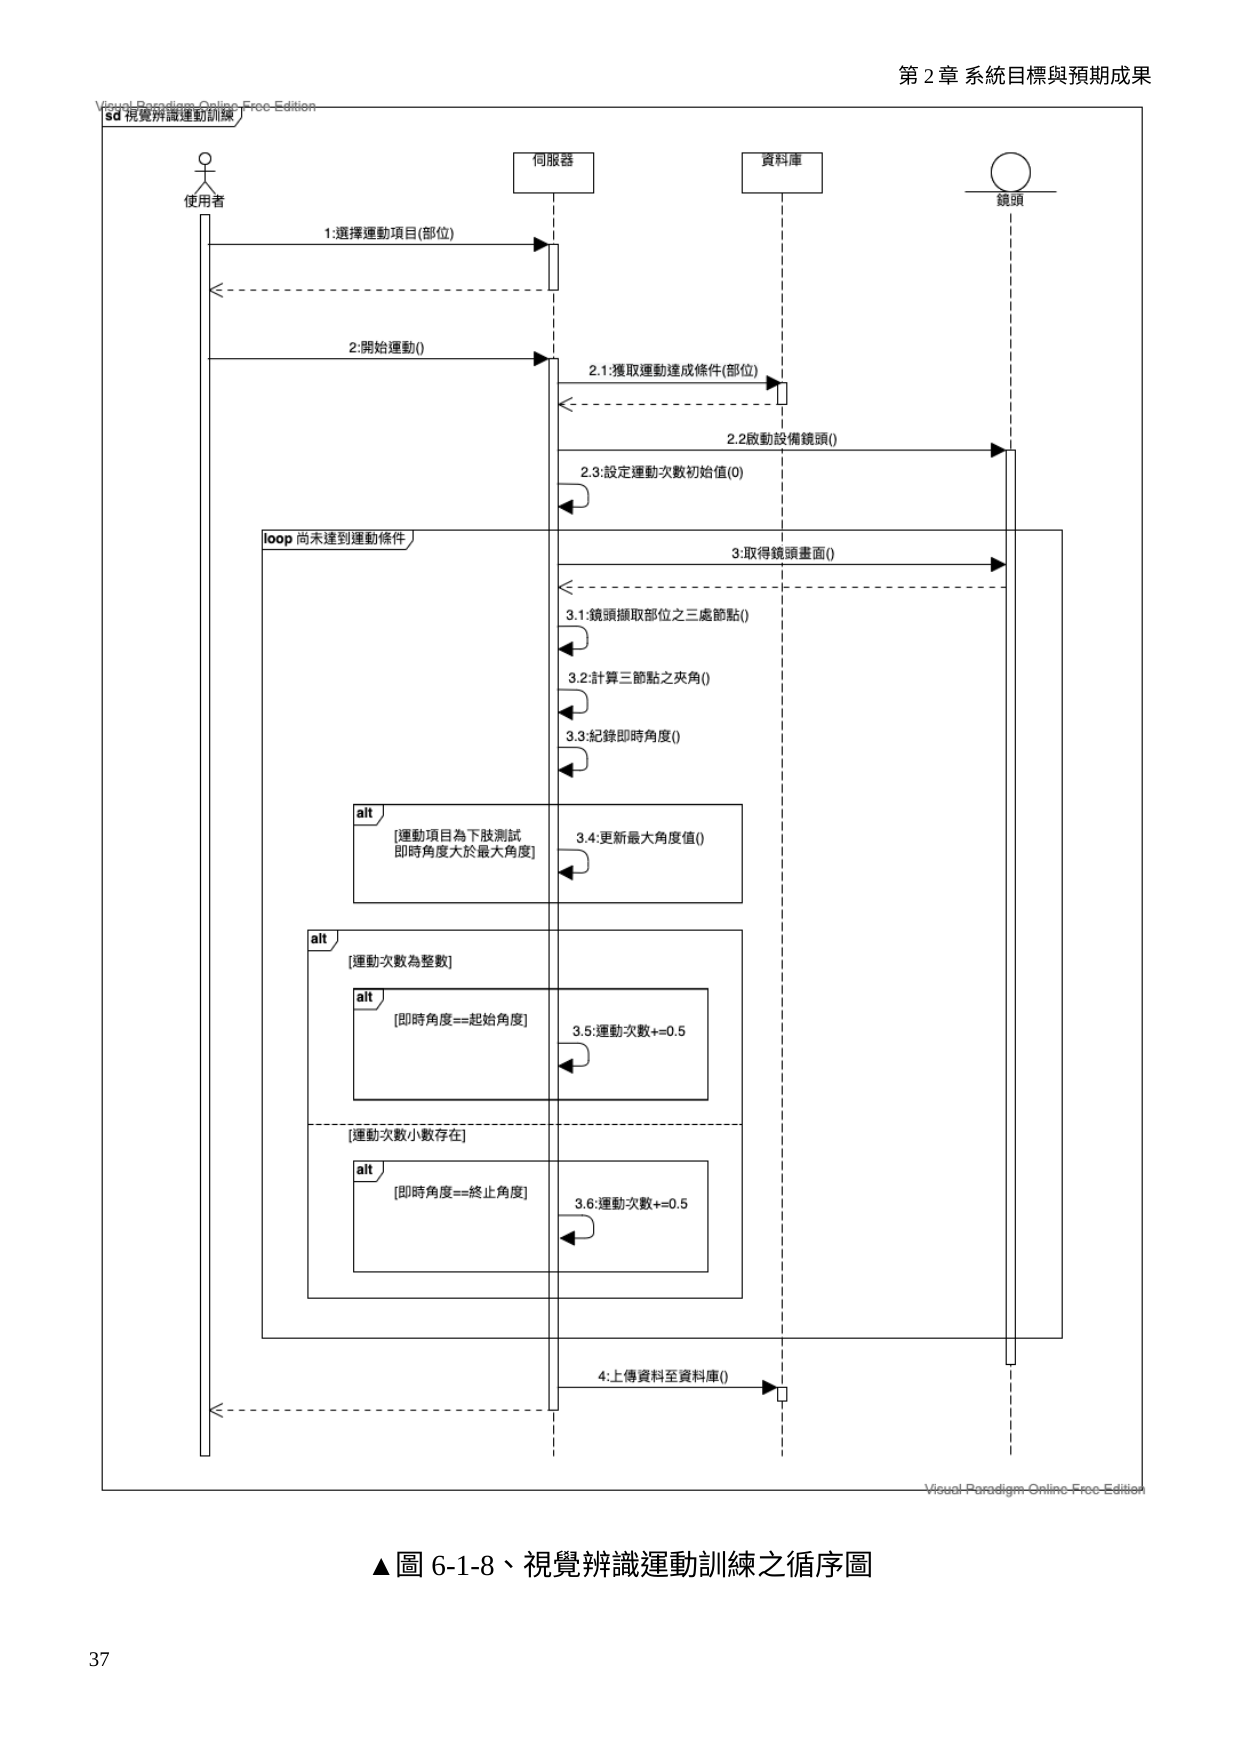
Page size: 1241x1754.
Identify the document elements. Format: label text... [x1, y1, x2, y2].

picture [88, 94, 1152, 1500]
